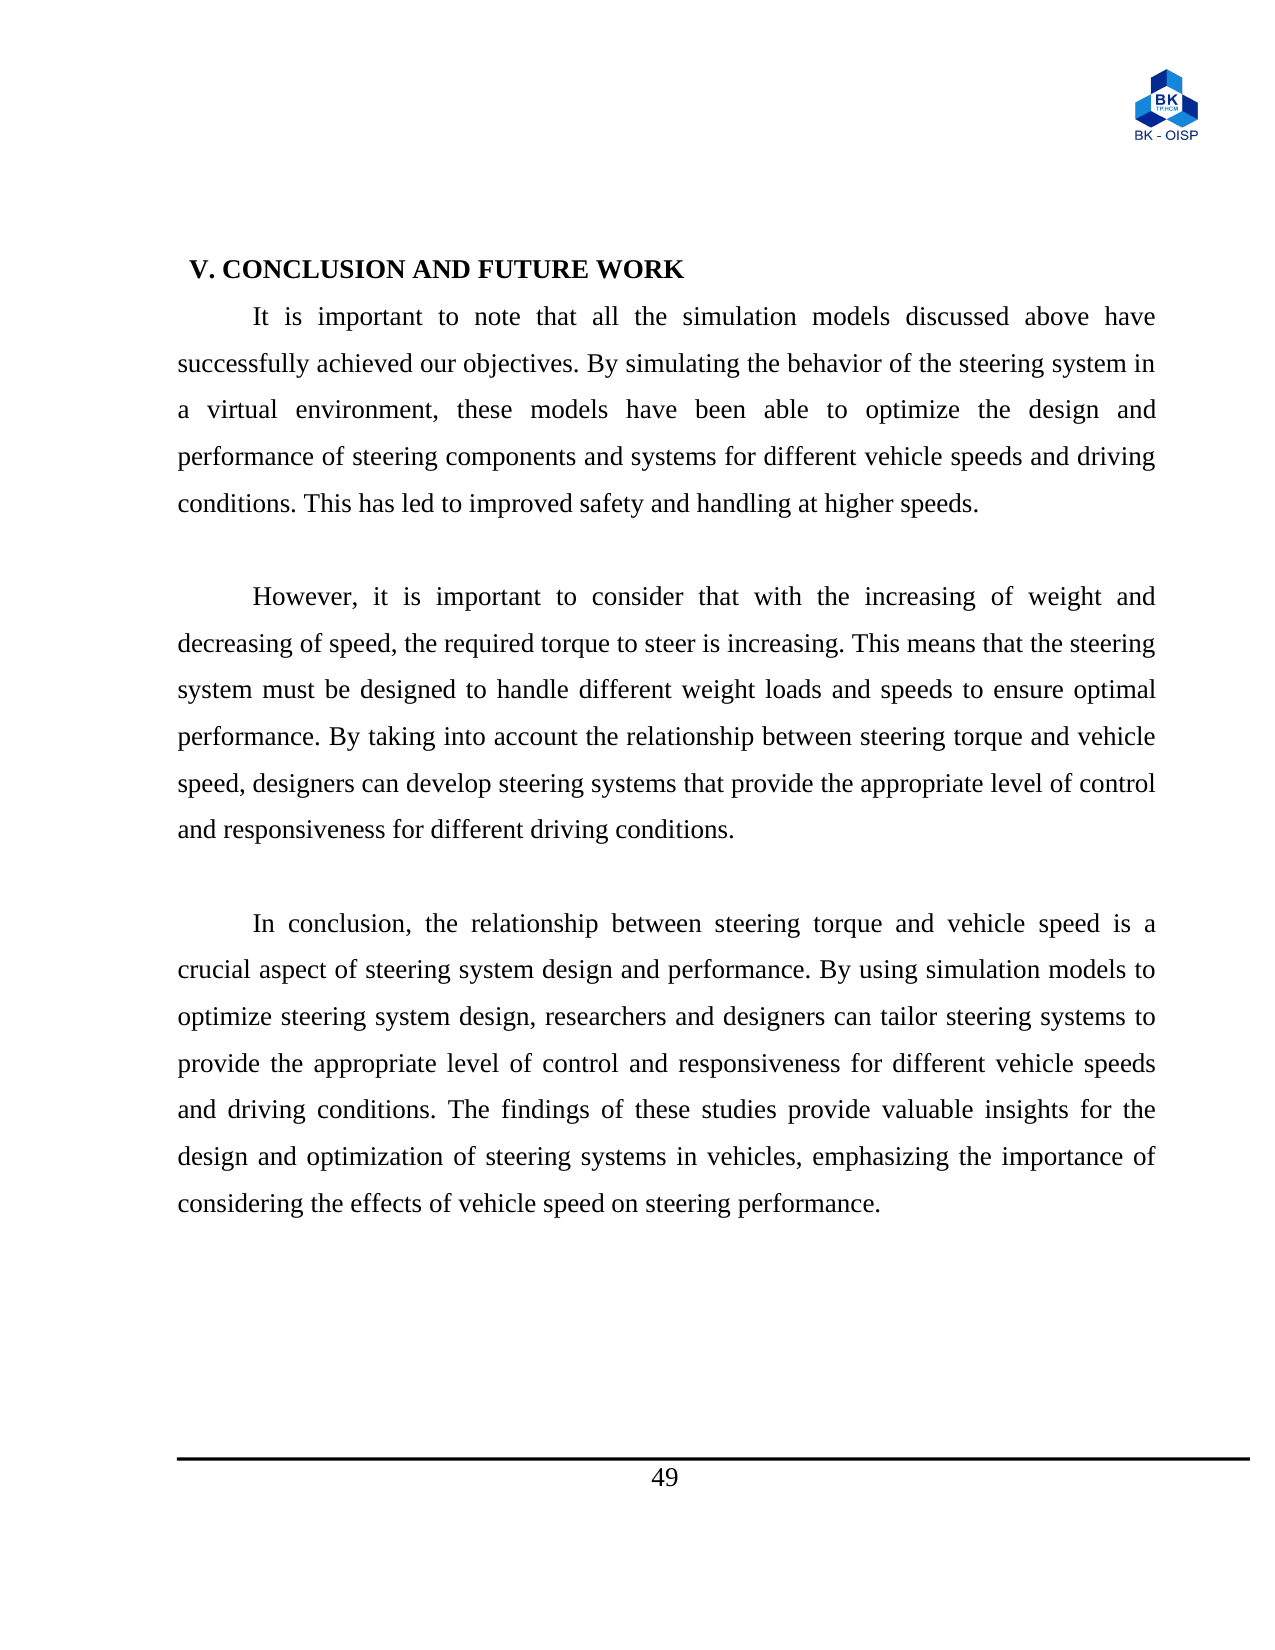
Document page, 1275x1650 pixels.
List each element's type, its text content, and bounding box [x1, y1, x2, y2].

picture [1134, 68, 1199, 146]
text It is important to note that all the simulation models discussed above have successfully achieved our objectives. By simulating the behavior of the steering system in a virtual environment, these models have been able to optimize the design and performance of steering components and systems for different vehicle speeds and driving conditions. This has led to improved safety and handling at higher speeds. [177, 300, 1157, 518]
subtitle V. CONCLUSION AND FUTURE WORK [130, 253, 1157, 284]
text However, it is important to consider that with the increasing of weight and decreasing of speed, the required torque to steer is increasing. This means that the steering system must be designed to handle different weight loads and speeds to ensure optimal performance. By taking into account the relationship between steering torque and vehicle speed, designers can develop steering systems that provide the appropriate level of control and responsiveness for different driving conditions. [177, 580, 1157, 844]
text In conclusion, the relationship between steering torque and vehicle speed is a crucial aspect of steering system design and performance. By using simulation models to optimize steering system design, researchers and designers can tailor steering systems to provide the appropriate level of control and responsiveness for different vehicle speeds and driving conditions. The findings of these studies provide valuable insights for the design and optimization of steering systems in vehicles, emphasizing the importance of considering the effects of vehicle speed on steering performance. [177, 907, 1157, 1218]
